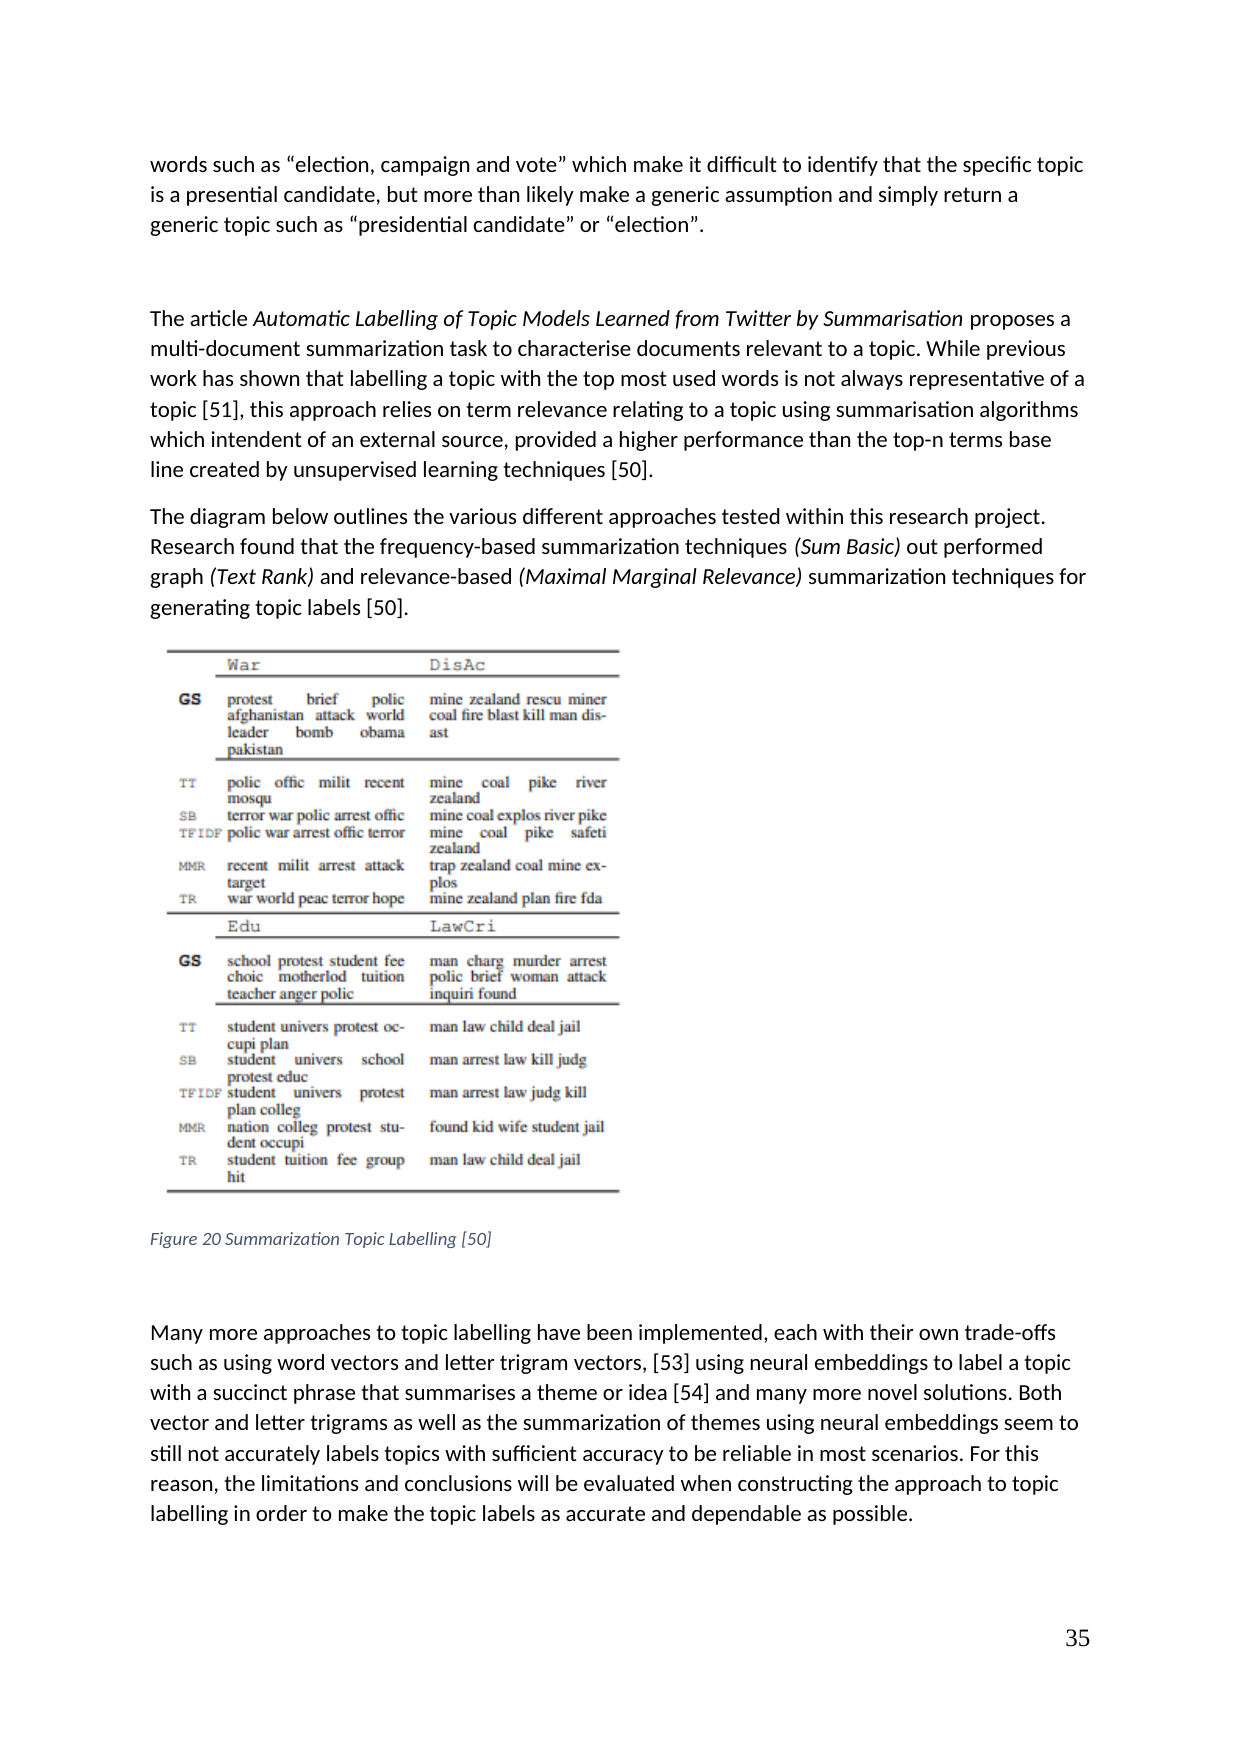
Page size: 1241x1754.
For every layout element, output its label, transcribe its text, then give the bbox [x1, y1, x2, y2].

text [150, 150, 1090, 238]
text Many more approaches to topic labelling have been implemented, each with their own trade-offs such as using word vectors and letter trigram vectors, [53] using neural embeddings to label a topic with a succinct phrase that summarises a theme or idea [54] and many more novel solutions. Both vector and letter trigrams as well as the summarization of themes using neural embeddings seem to still not accurately labels topics with sufficient accuracy to be reliable in most scenarios. For this reason, the limitations and conclusions will be evaluated when constructing the approach to topic labelling in order to make the topic labels as accurate and dependable as possible. [150, 1318, 1090, 1527]
text The diagram below outlines the various different approaches tested within this research project. Research found that the frequency-based summarization techniques (Sum Basic) out performed graph (Text Rank) and relevance-based (Maximal Marginal Relevance) summarization techniques for generating topic labels [50]. [150, 502, 1090, 621]
picture [150, 639, 669, 1209]
text The article Automatic Labelling of Topic Models Learned from Twitter by Summarisation proposes a multi-document summarization task to characterise documents relevant to a topic. While previous work has shown that labelling a topic with the top most used words is not always representative of a topic [51], this approach relies on term relevance relating to a topic using summarisation algorithms which intendent of an external source, provided a higher performance than the top-n terms base line created by unsupervised learning techniques [50]. [150, 304, 1090, 483]
text Figure Summarization Topic Labelling [50] [150, 1227, 1090, 1250]
